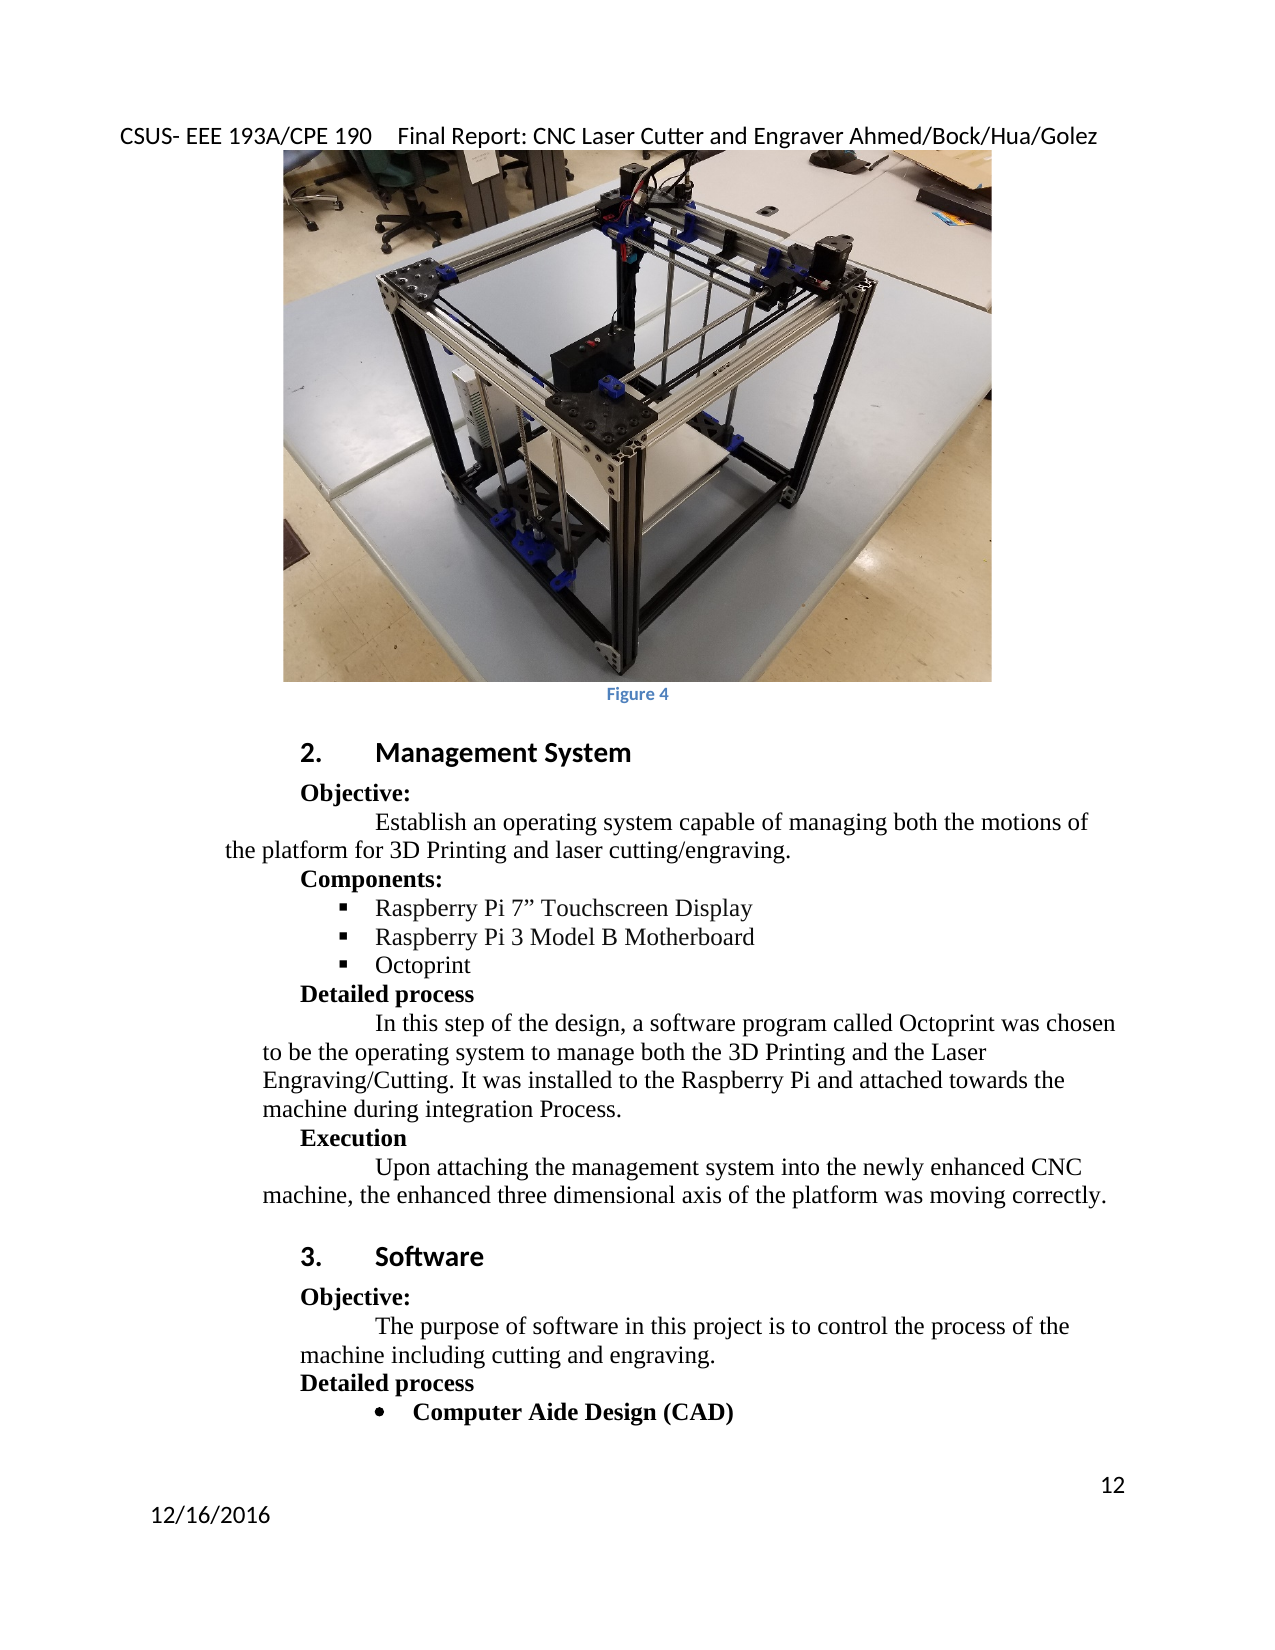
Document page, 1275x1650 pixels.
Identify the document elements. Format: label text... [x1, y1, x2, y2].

list Computer Aide Design (CAD) [375, 1397, 1125, 1426]
list Octoprint [337, 950, 1125, 979]
text Establish an operating system capable of managing both the motions of the platform for 3D Printing and laser cutting/engraving. [225, 807, 1125, 864]
text Components: [225, 864, 1125, 893]
text Detailed process [262, 979, 1125, 1008]
list Raspberry Pi 7” Touchscreen Display [337, 893, 1125, 922]
text Detailed process [225, 1368, 1125, 1397]
text Execution [262, 1123, 1125, 1152]
text Objective: [225, 778, 1125, 807]
text In this step of the design, a software program called Octoprint was chosen to be the operating system to manage both the 3D Printing and the Laser Engraving/Cutting. It was installed to the Raspberry Pi and attached towards the machine during integration Process. [262, 1008, 1125, 1123]
subtitle Software [300, 1238, 1125, 1274]
text Upon attaching the management system into the newly enhanced CNC machine, the enhanced three dimensional axis of the platform was moving correctly. [262, 1152, 1125, 1209]
text Figure 4 [150, 682, 1125, 705]
text Objective: [225, 1282, 1125, 1311]
list Raspberry Pi 3 Model B Motherboard [337, 922, 1125, 950]
subtitle Management System [300, 734, 1125, 769]
text The purpose of software in this project is to control the process of the machine including cutting and engraving. [300, 1311, 1125, 1368]
picture [283, 150, 992, 682]
